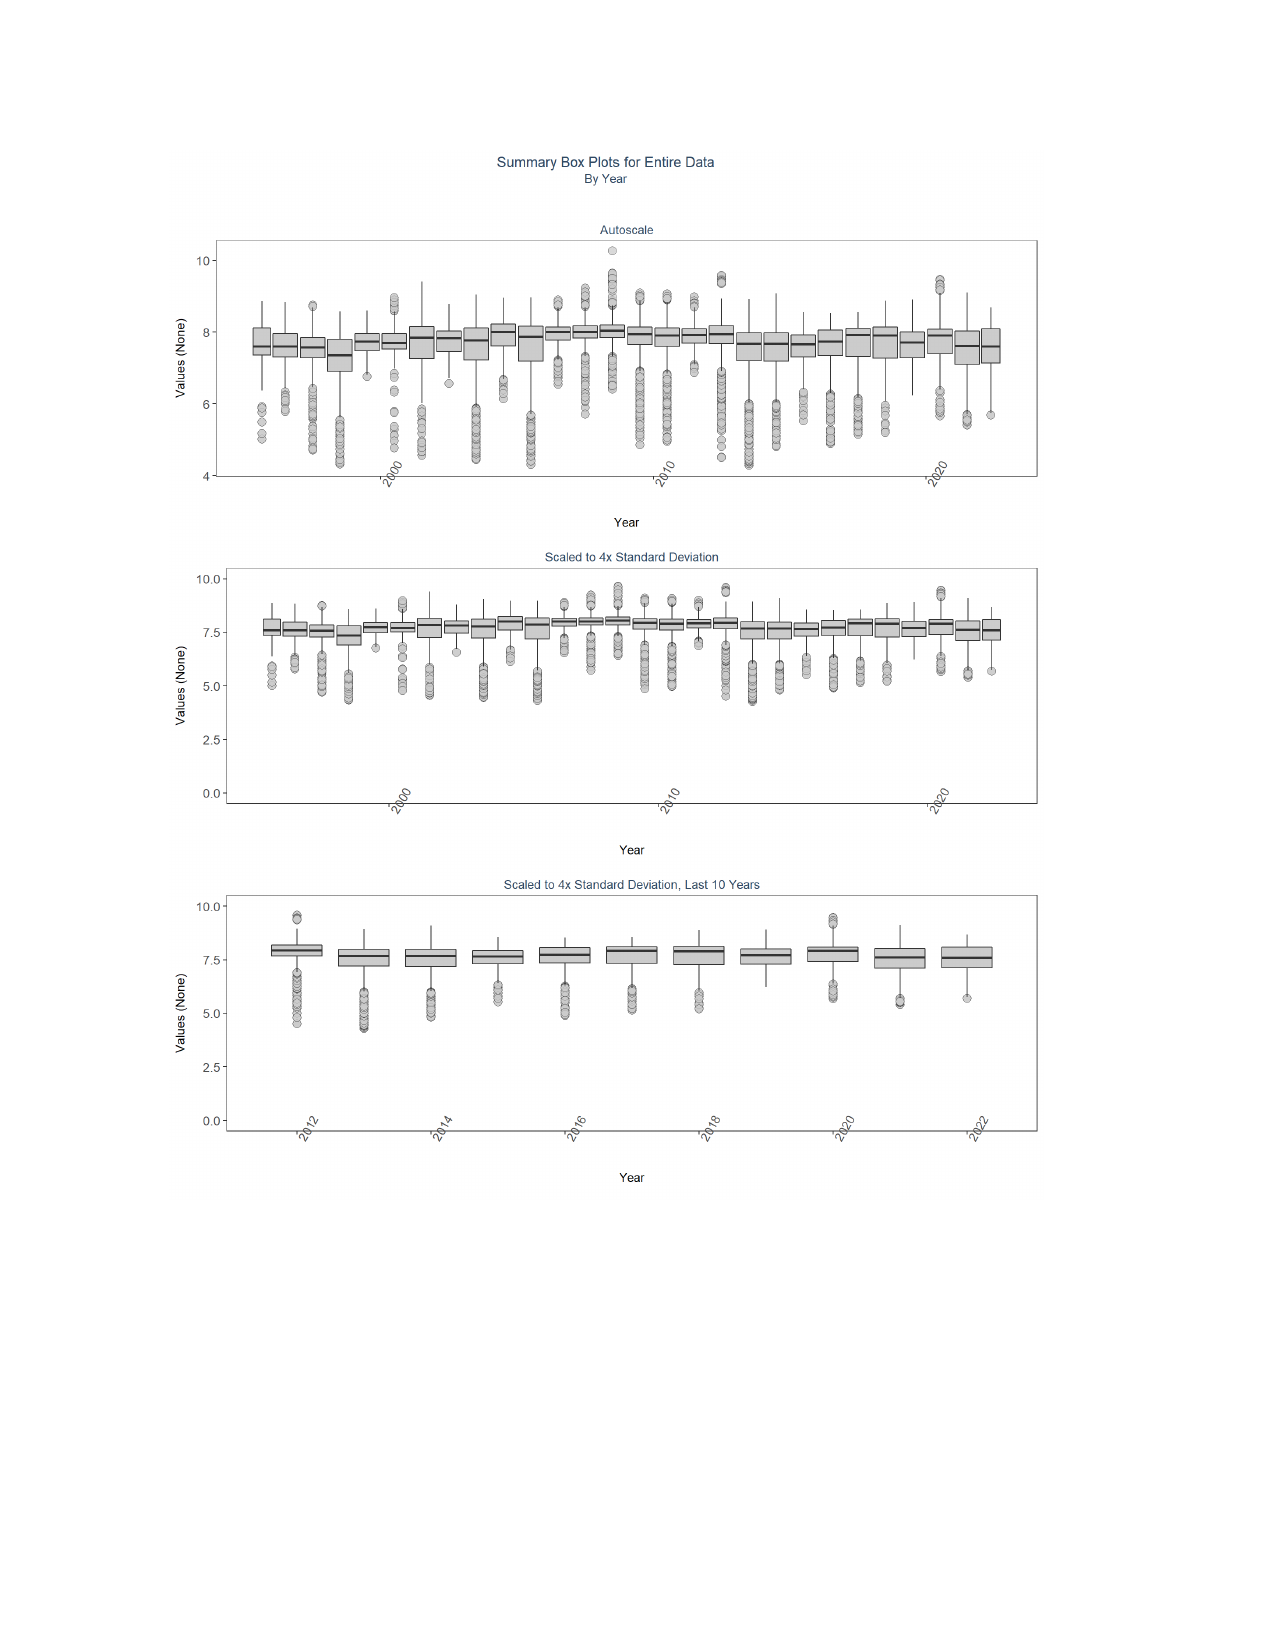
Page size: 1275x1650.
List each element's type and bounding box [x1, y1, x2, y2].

picture [168, 150, 1044, 1200]
